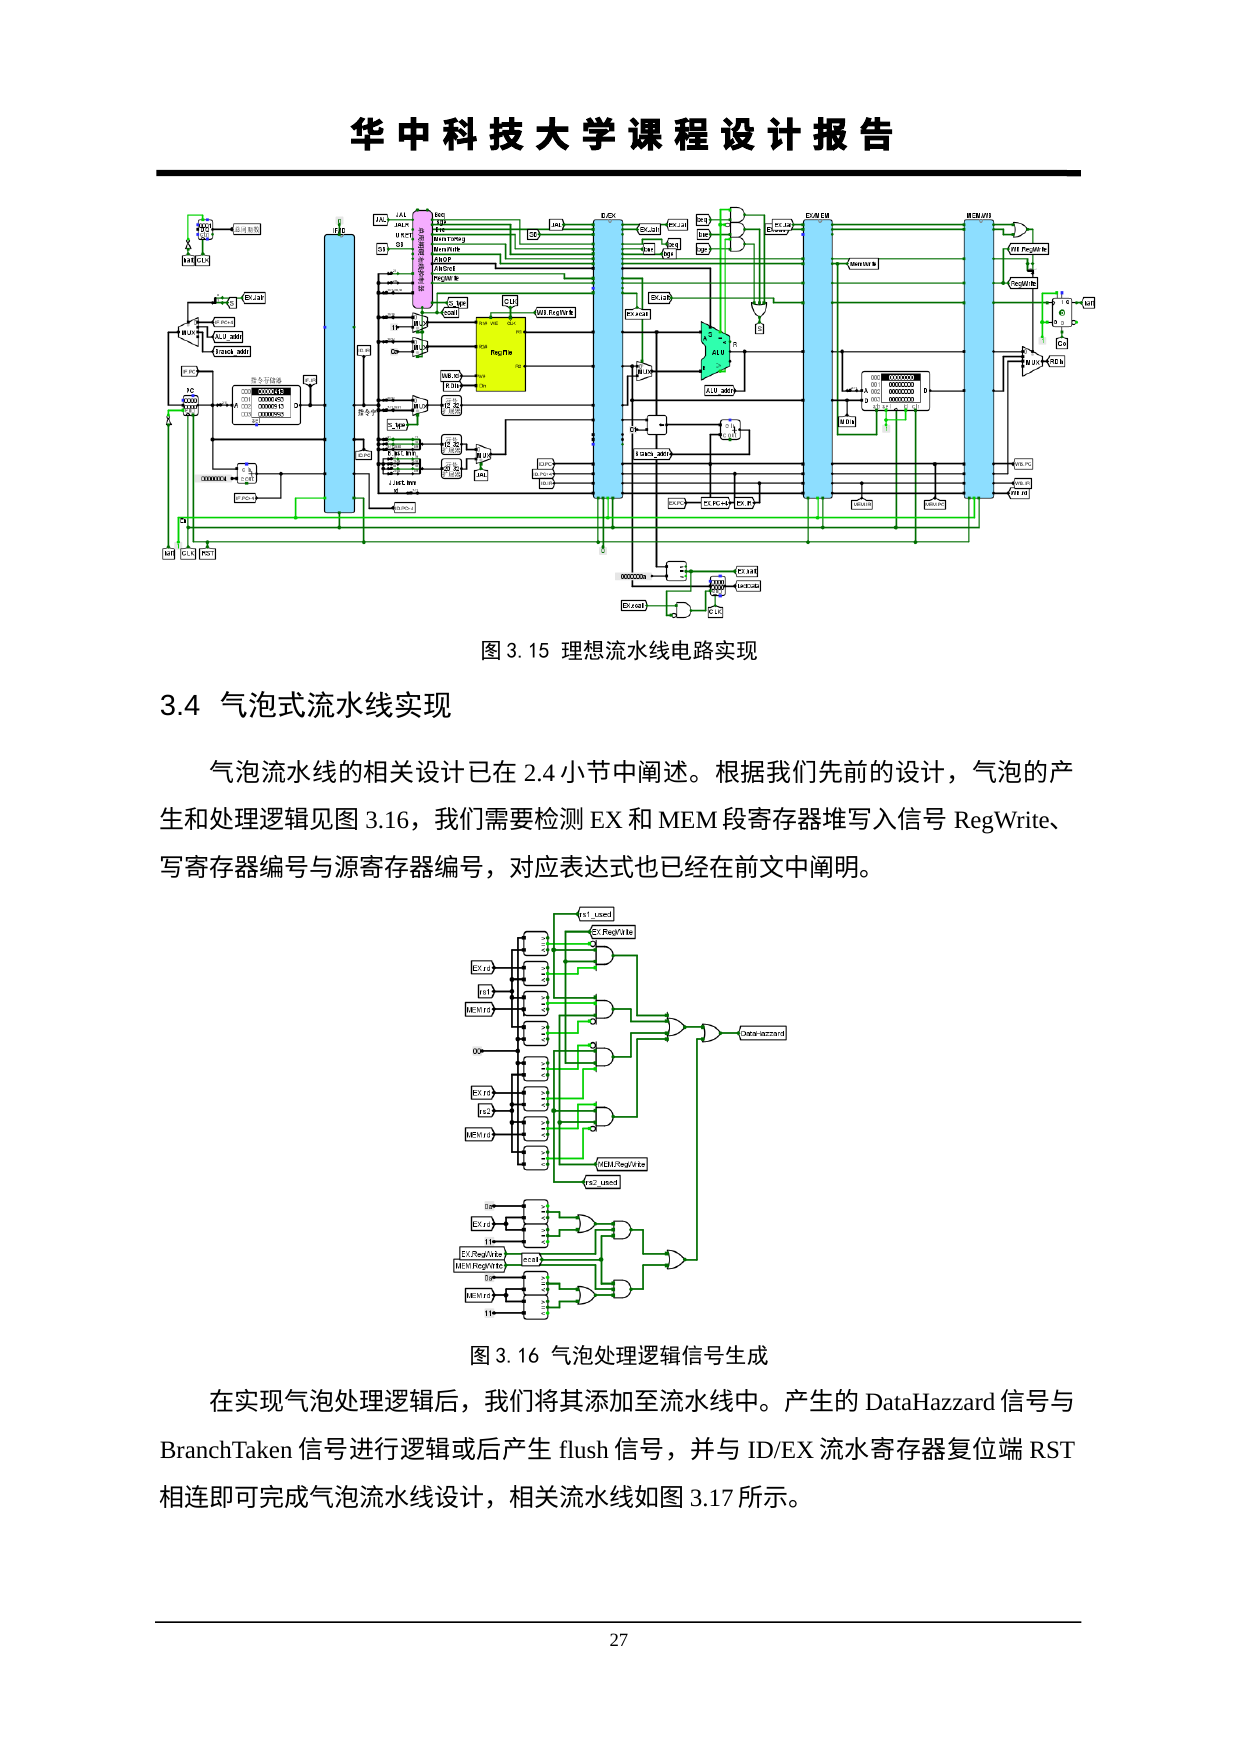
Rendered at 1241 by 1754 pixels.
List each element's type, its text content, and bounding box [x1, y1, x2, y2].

subtitle 气泡式流水线实现 [159, 686, 1053, 721]
picture [159, 198, 1104, 627]
text 气泡流水线的相关设计已在2.4小节中阐述。根据我们先前的设计，气泡的产生和处理逻辑见图3.16，我们需要检测EX和MEM段寄存器堆写入信号RegWrite、写寄存器编号与源寄存器编号，对应表达式也已经在前文中阐明。 [159, 746, 1075, 890]
text 图3.16 气泡处理逻辑信号生成 [159, 1341, 1078, 1366]
picture [445, 899, 793, 1332]
text 在实现气泡处理逻辑后，我们将其添加至流水线中。产生的DataHazzard信号与BranchTaken信号进行逻辑或后产生flush信号，并与ID/EX流水寄存器复位端RST相连即可完成气泡流水线设计，相关流水线如图3.17所示。 [159, 1376, 1075, 1519]
text 图3.15 理想流水线电路实现 [159, 636, 1078, 661]
